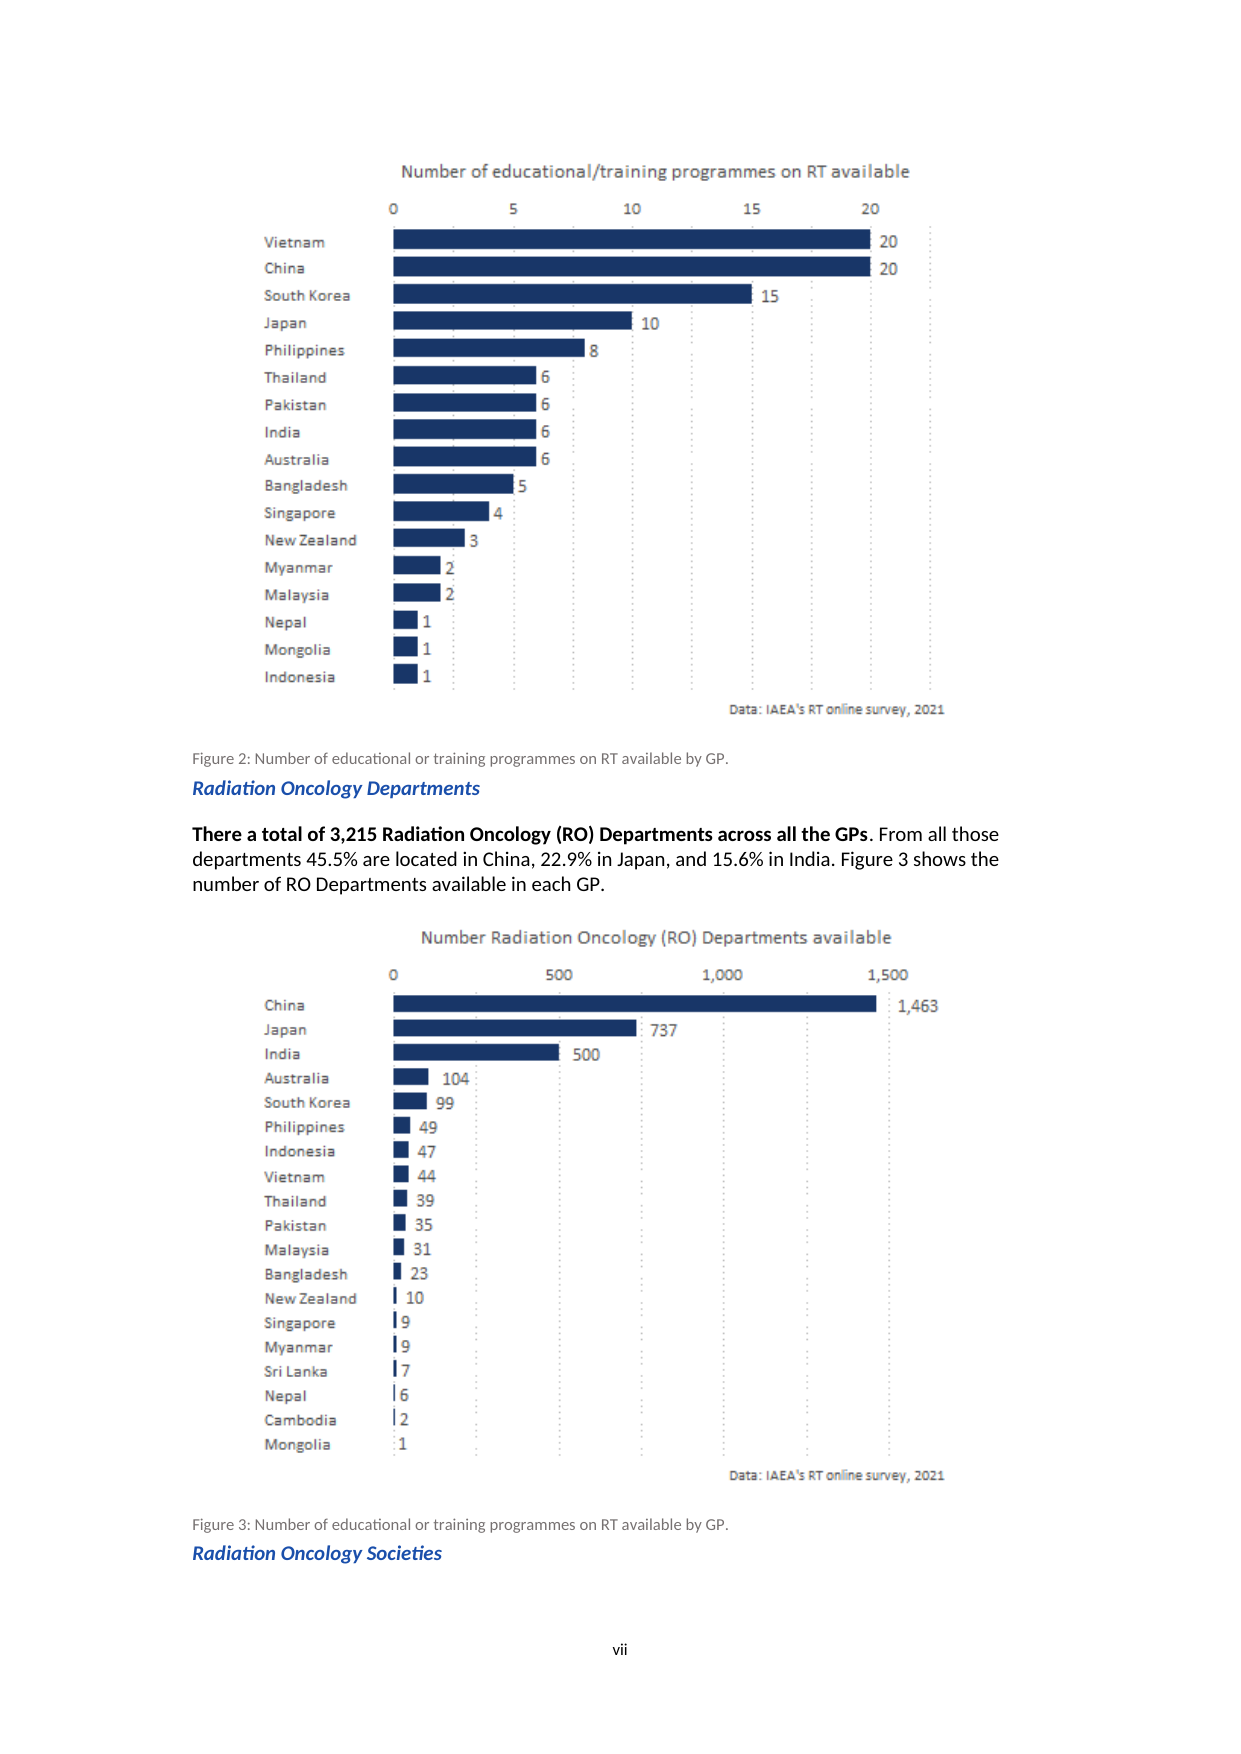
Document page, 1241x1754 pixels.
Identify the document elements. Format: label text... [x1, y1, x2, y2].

picture [210, 915, 957, 1494]
picture [210, 150, 957, 728]
text Figure 2: Number of educational or training programmes on RT available by GP. [192, 748, 1048, 768]
text There a total of 3,215 Radiation Oncology (RO) Departments across all the GPs. From all those departments 45.5% are located in China, 22.9% in Japan, and 15.6% in India. Figure 3 shows the number of RO Departments available in each GP. [192, 821, 1048, 897]
subtitle Radiation Oncology Departments [192, 775, 1048, 800]
text Figure 3: Number of educational or training programmes on RT available by GP. [192, 1514, 1048, 1534]
subtitle Radiation Oncology Societies [192, 1541, 1048, 1566]
